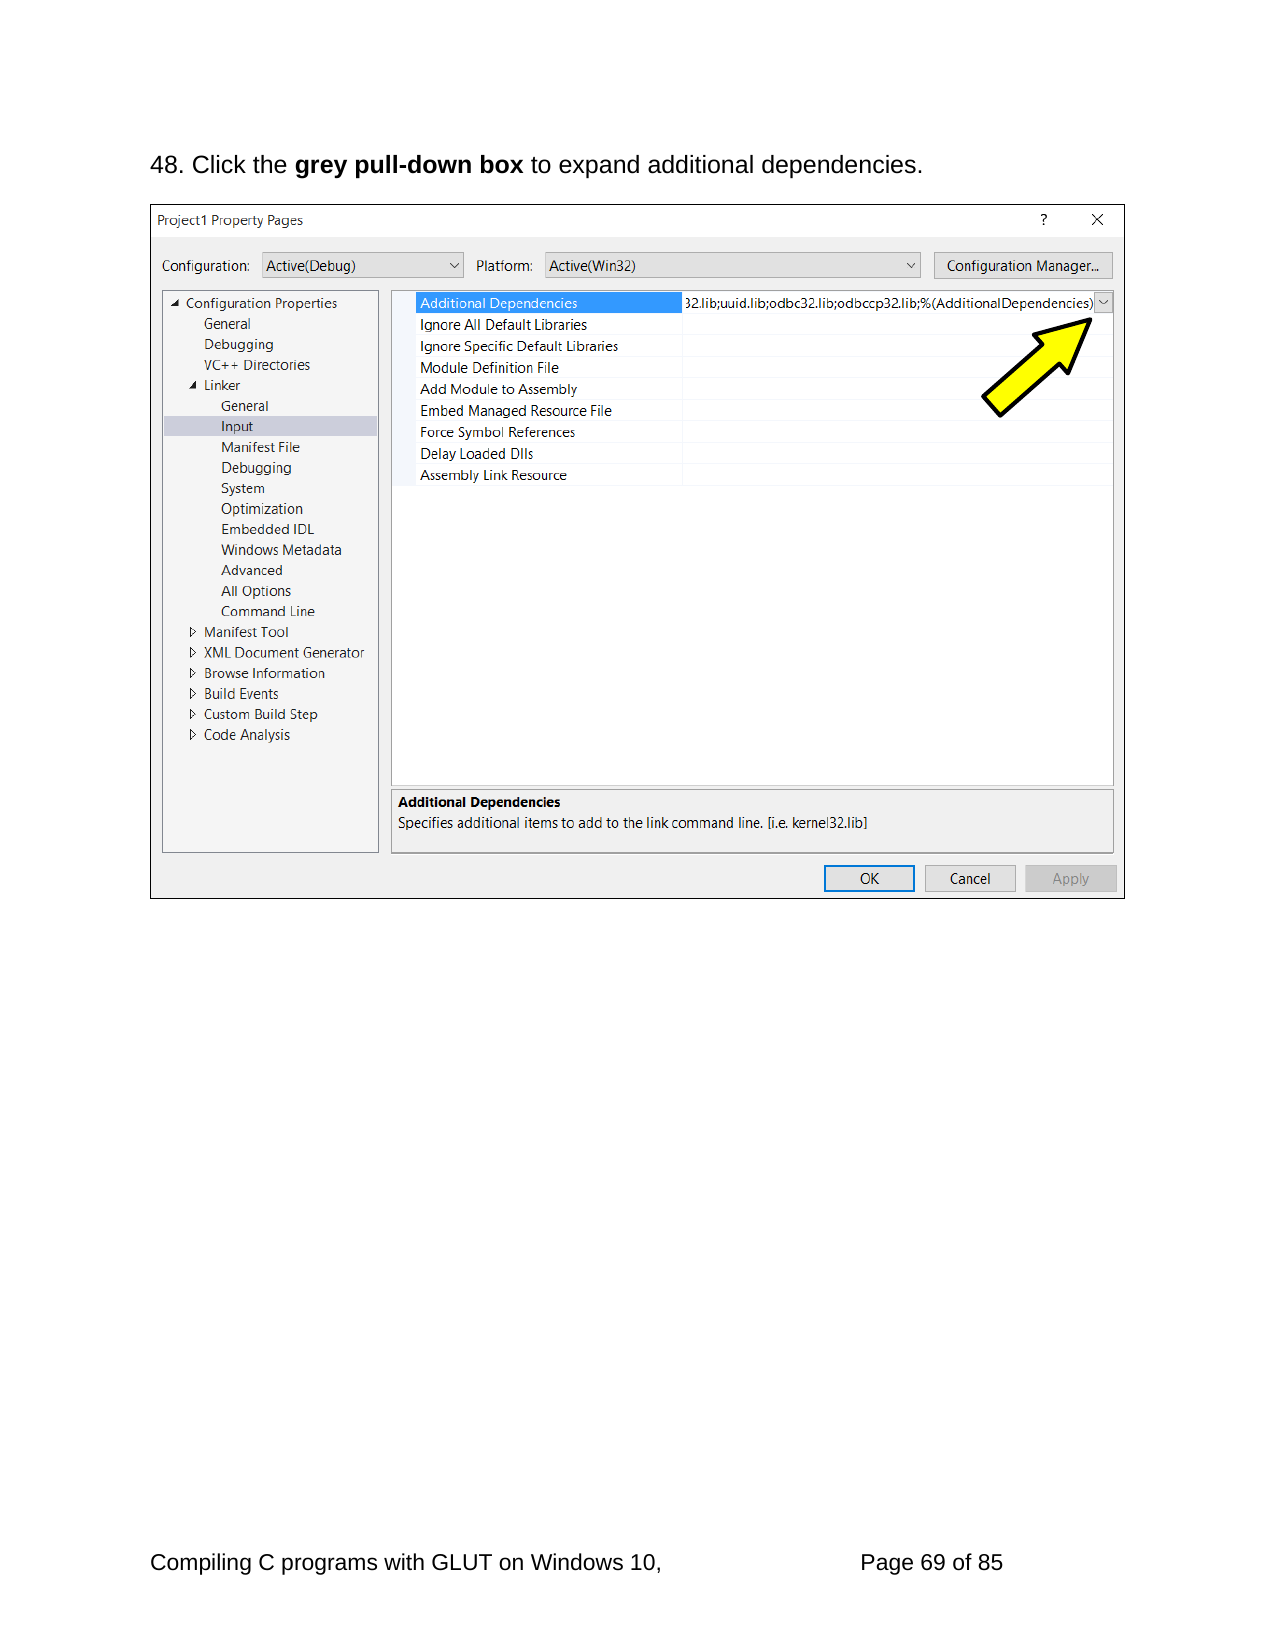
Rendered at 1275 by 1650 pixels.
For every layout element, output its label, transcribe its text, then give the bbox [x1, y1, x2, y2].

picture [151, 205, 1124, 898]
text 48. Click the grey pull-down box to expand additional dependencies. [150, 150, 1125, 179]
